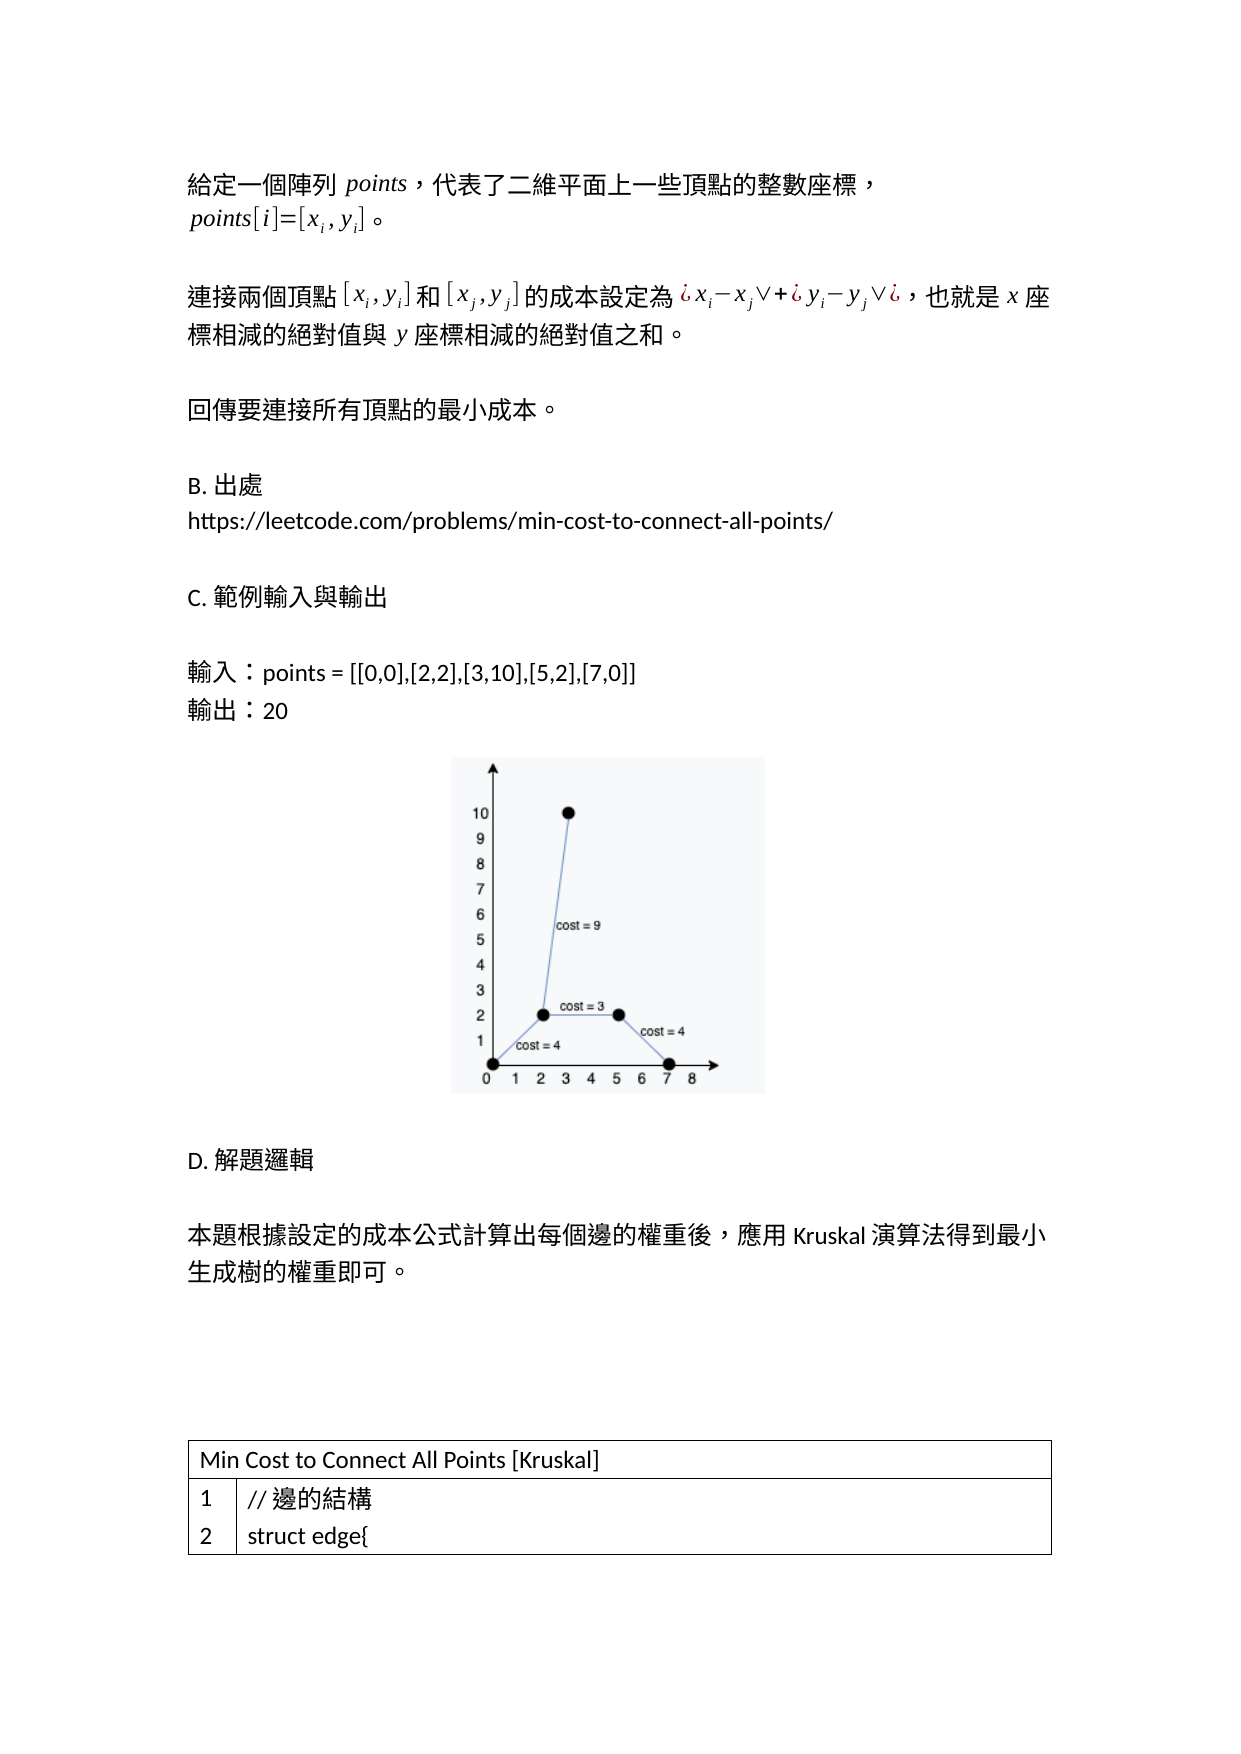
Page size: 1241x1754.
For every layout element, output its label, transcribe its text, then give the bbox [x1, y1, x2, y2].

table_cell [237, 1479, 1051, 1554]
text 輸入：points = [[0,0],[2,2],[3,10],[5,2],[7,0]] [187, 652, 1053, 689]
text 本題根據設定的成本公式計算出每個邊的權重後，應用 Kruskal 演算法得到最小生成樹的權重即可。 [187, 1214, 1053, 1289]
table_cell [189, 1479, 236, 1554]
table_header Min Cost to Connect All Points [Kruskal] [189, 1441, 1051, 1478]
text C. 範例輸入與輸出 [187, 577, 1053, 614]
text https://leetcode.com/problems/min-cost-to-connect-all-points/ [187, 502, 1053, 539]
picture [451, 757, 765, 1094]
text D. 解題邏輯 [187, 1139, 1053, 1177]
text 輸出：20 [187, 689, 1053, 727]
text 連接兩個頂點 和 的成本設定為 ，也就是 座標相減的絕對值與 座標相減的絕對值之和。 [187, 277, 1053, 352]
text 回傳要連接所有頂點的最小成本。 [187, 389, 1053, 427]
text 給定一個陣列 ，代表了二維平面上一些頂點的整數座標，。 [187, 164, 1053, 239]
text B. 出處 [187, 464, 1053, 502]
